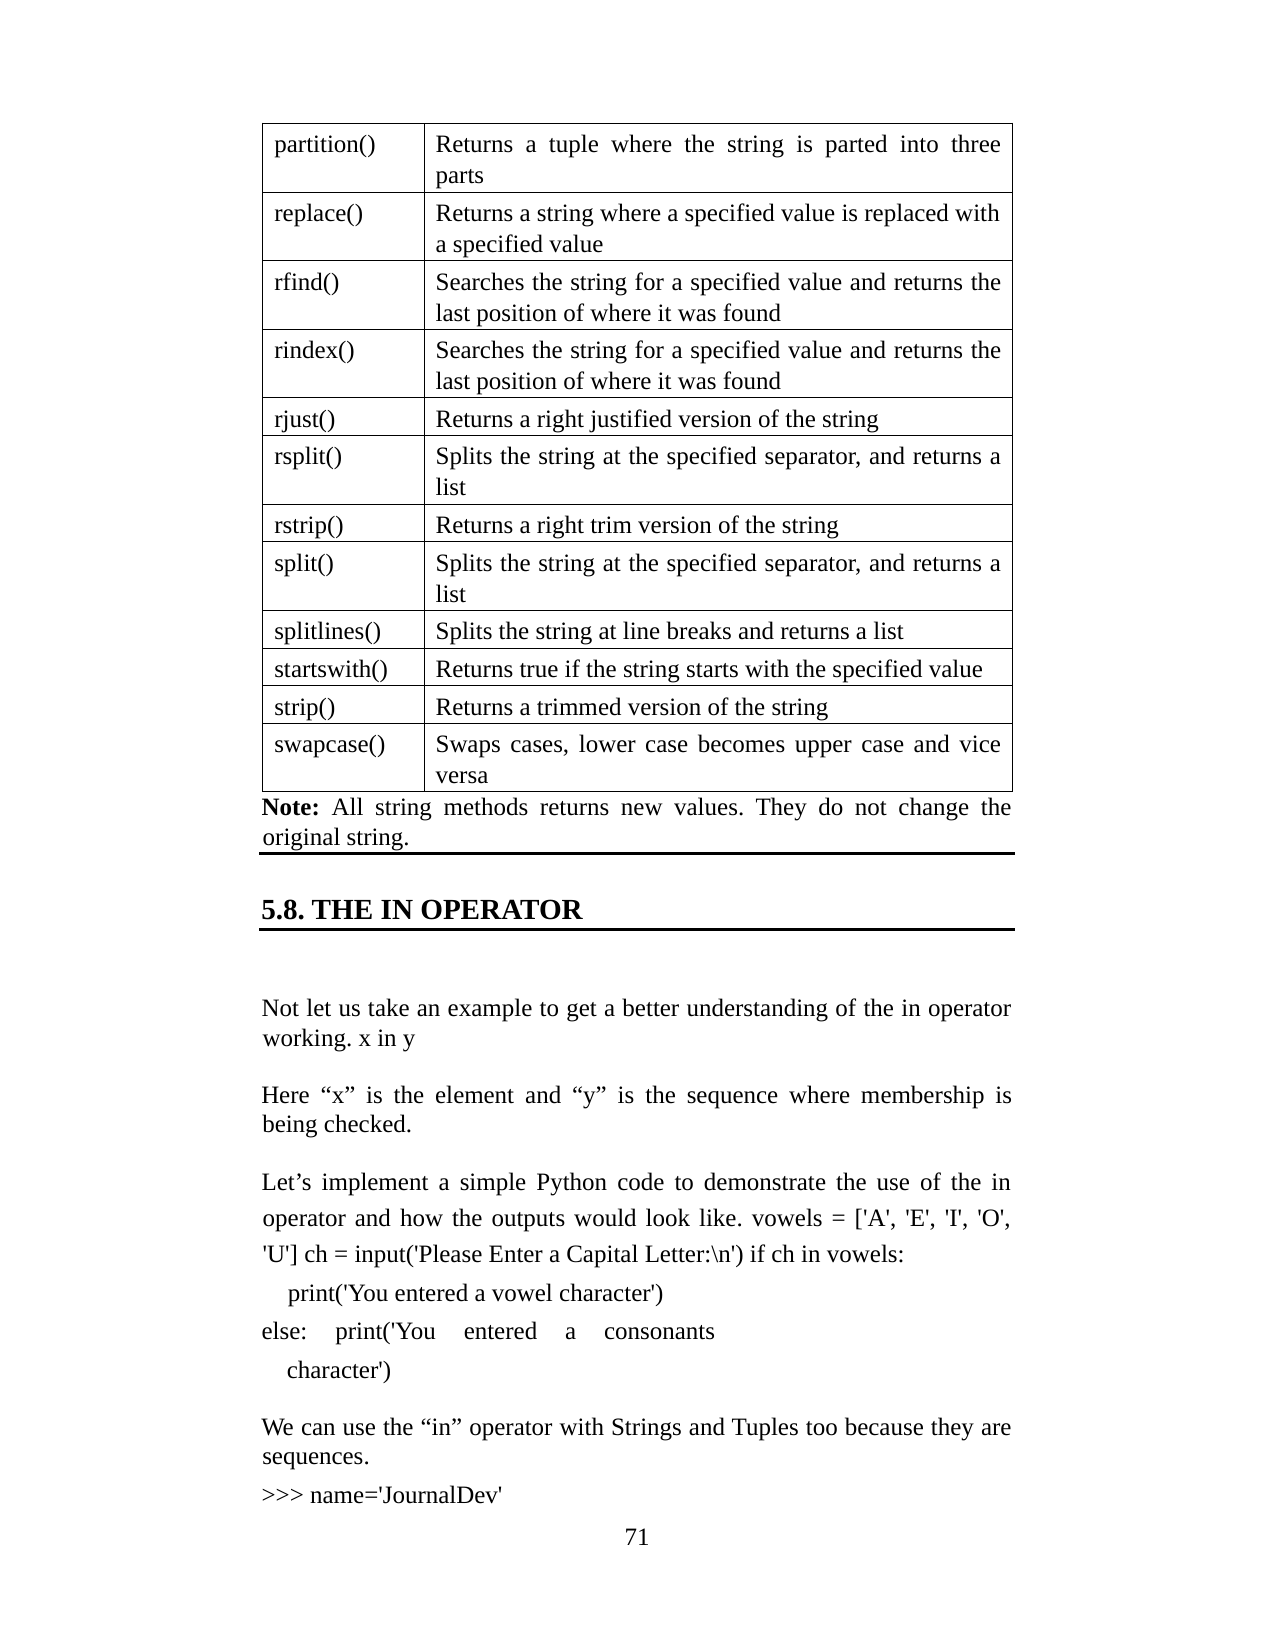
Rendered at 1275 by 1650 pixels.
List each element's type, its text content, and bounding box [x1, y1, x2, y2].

text Note: All string methods returns new values. They do not change the original string. [261, 792, 1013, 851]
text Let’s implement a simple Python code to demonstrate the use of the in operator and how the outputs would look like. vowels = ['A', 'E', 'I', 'O', 'U'] ch = input('Please Enter a Capital Letter:\n') if ch in vowels: [261, 1167, 1013, 1268]
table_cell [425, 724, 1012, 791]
text 5.8. THE IN OPERATOR [261, 892, 1013, 926]
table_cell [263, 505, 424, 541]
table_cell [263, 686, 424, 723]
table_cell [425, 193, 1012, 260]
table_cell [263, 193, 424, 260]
text Not let us take an example to get a better understanding of the in operator working. x in y [261, 993, 1013, 1052]
text We can use the “in” operator with Strings and Tuples too because they are sequences. [261, 1412, 1013, 1470]
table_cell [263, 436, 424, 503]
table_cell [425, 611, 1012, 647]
text >>> name='JournalDev' [261, 1480, 1013, 1509]
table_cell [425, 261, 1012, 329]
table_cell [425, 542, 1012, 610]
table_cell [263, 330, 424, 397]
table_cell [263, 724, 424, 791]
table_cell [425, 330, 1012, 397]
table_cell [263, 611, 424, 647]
text print('You entered a vowel character') [288, 1278, 1013, 1306]
text else: print('You entered a consonants character') [261, 1316, 715, 1383]
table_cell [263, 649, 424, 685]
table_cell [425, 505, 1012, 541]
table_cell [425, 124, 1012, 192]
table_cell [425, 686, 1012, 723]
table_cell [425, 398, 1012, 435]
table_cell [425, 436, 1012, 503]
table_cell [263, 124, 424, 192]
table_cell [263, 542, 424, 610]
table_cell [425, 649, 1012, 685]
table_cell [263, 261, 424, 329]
text Here “x” is the element and “y” is the sequence where membership is being checked. [261, 1080, 1013, 1138]
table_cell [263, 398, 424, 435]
